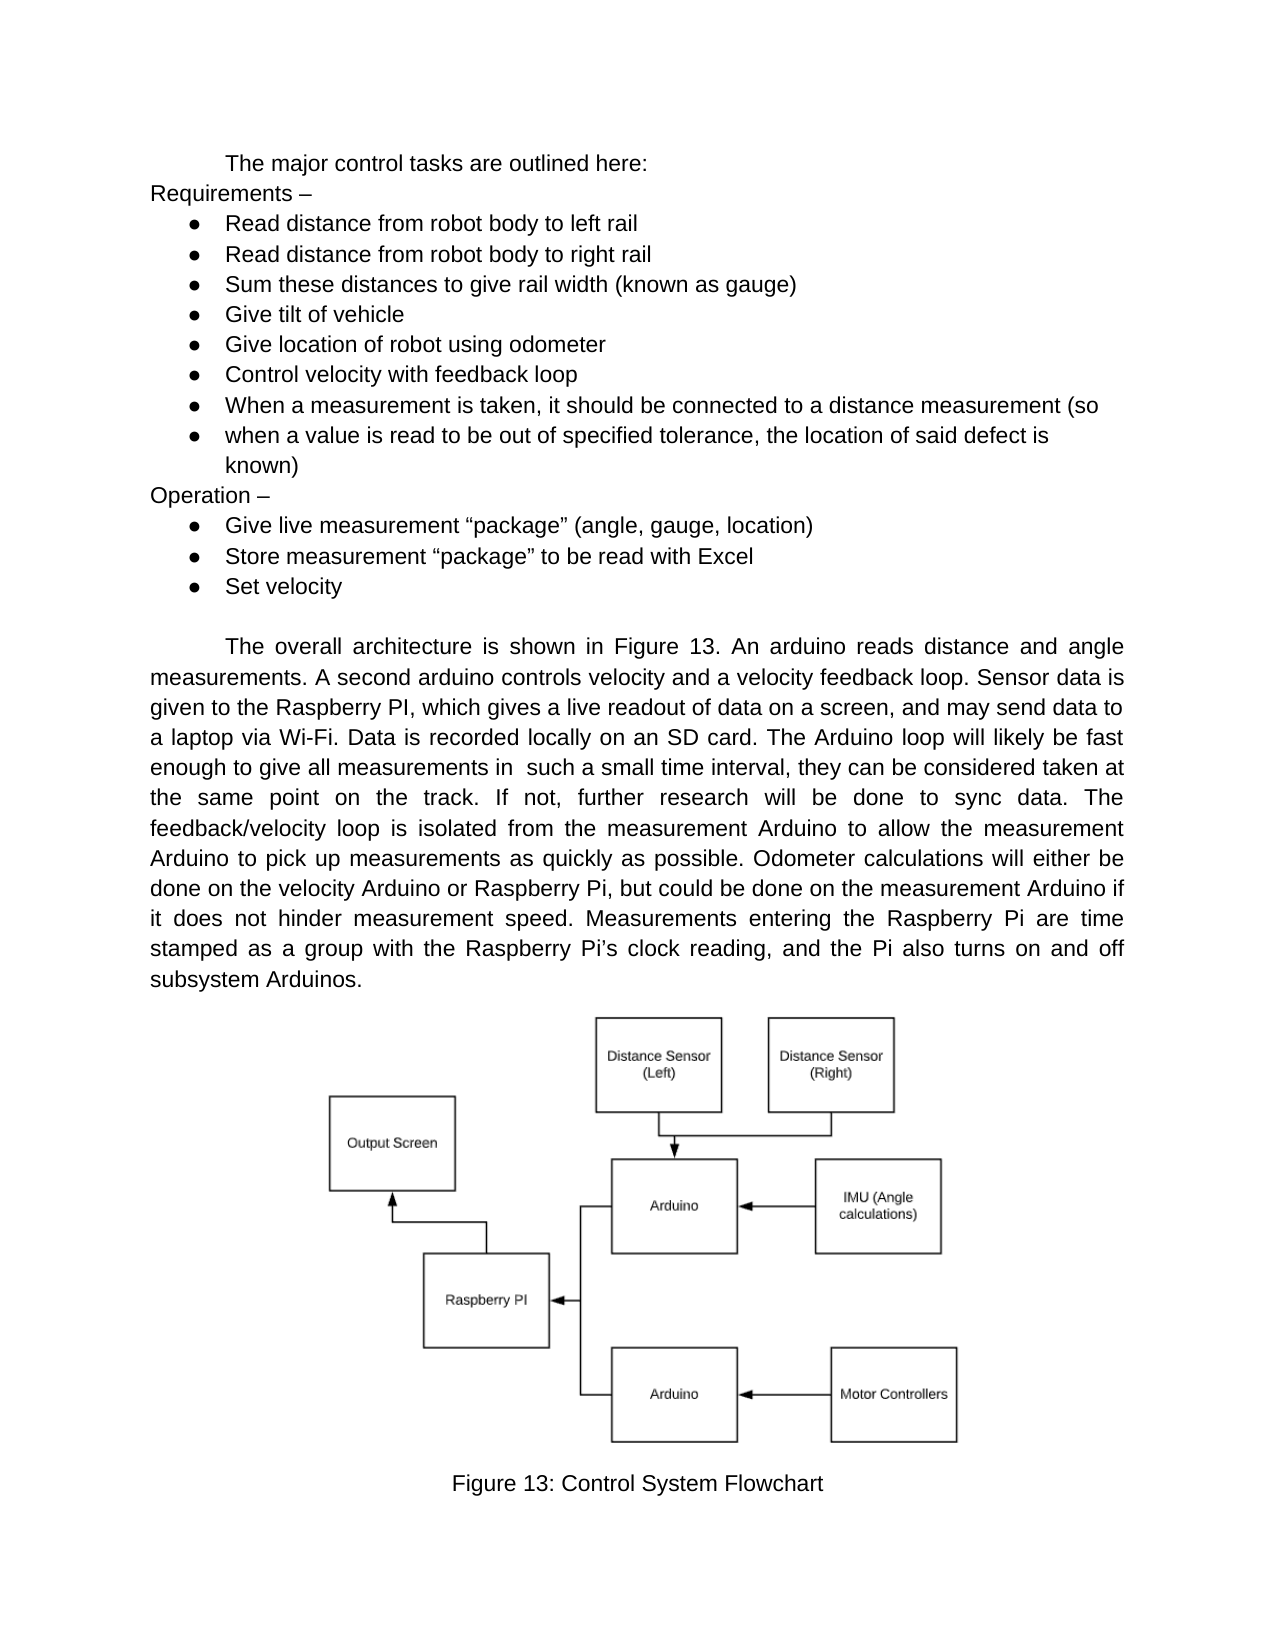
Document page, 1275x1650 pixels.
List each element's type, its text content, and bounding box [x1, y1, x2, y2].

list Read distance from robot body to left rail [187, 210, 1125, 237]
list Give live measurement “package” (angle, gauge, location) [187, 512, 1125, 539]
text Figure 13: Control System Flowchart [150, 1470, 1125, 1496]
list Read distance from robot body to right rail [187, 241, 1125, 267]
list Give location of robot using odometer [187, 331, 1125, 358]
text The overall architecture is shown in Figure 13. An arduino reads distance and angle measurements. A second arduino controls velocity and a velocity feedback loop. Sensor data is given to the Raspberry PI, which gives a live readout of data on a screen, and may send data to a laptop via Wi-Fi. Data is recorded locally on an SD card. The Arduino loop will likely be fast enough to give all measurements in such a small time interval, they can be considered taken at the same point on the track. If not, further research will be done to sync data. The feedback/velocity loop is isolated from the measurement Arduino to allow the measurement Arduino to pick up measurements as quickly as possible. Odometer calculations will either be done on the velocity Arduino or Raspberry Pi, but could be done on the measurement Arduino if it does not hinder measurement speed. Measurements entering the Raspberry Pi are time stamped as a group with the Raspberry Pi’s clock reading, and the Pi also turns on and off subsystem Arduinos. [150, 633, 1125, 992]
list Set velocity [187, 573, 1125, 599]
list Control velocity with feedback loop [187, 361, 1125, 388]
text Requirements – [150, 180, 1125, 207]
list Give tilt of vehicle [187, 301, 1125, 327]
text The major control tasks are outlined here: [150, 150, 1125, 176]
picture [300, 995, 975, 1466]
list Store measurement “package” to be read with Excel [187, 543, 1125, 569]
list When a measurement is taken, it should be connected to a distance measurement (so [187, 392, 1125, 418]
text Operation – [150, 482, 1125, 509]
list Sum these distances to give rail width (known as gauge) [187, 271, 1125, 297]
list when a value is read to be out of specified tolerance, the location of said defect is known) [187, 422, 1125, 478]
